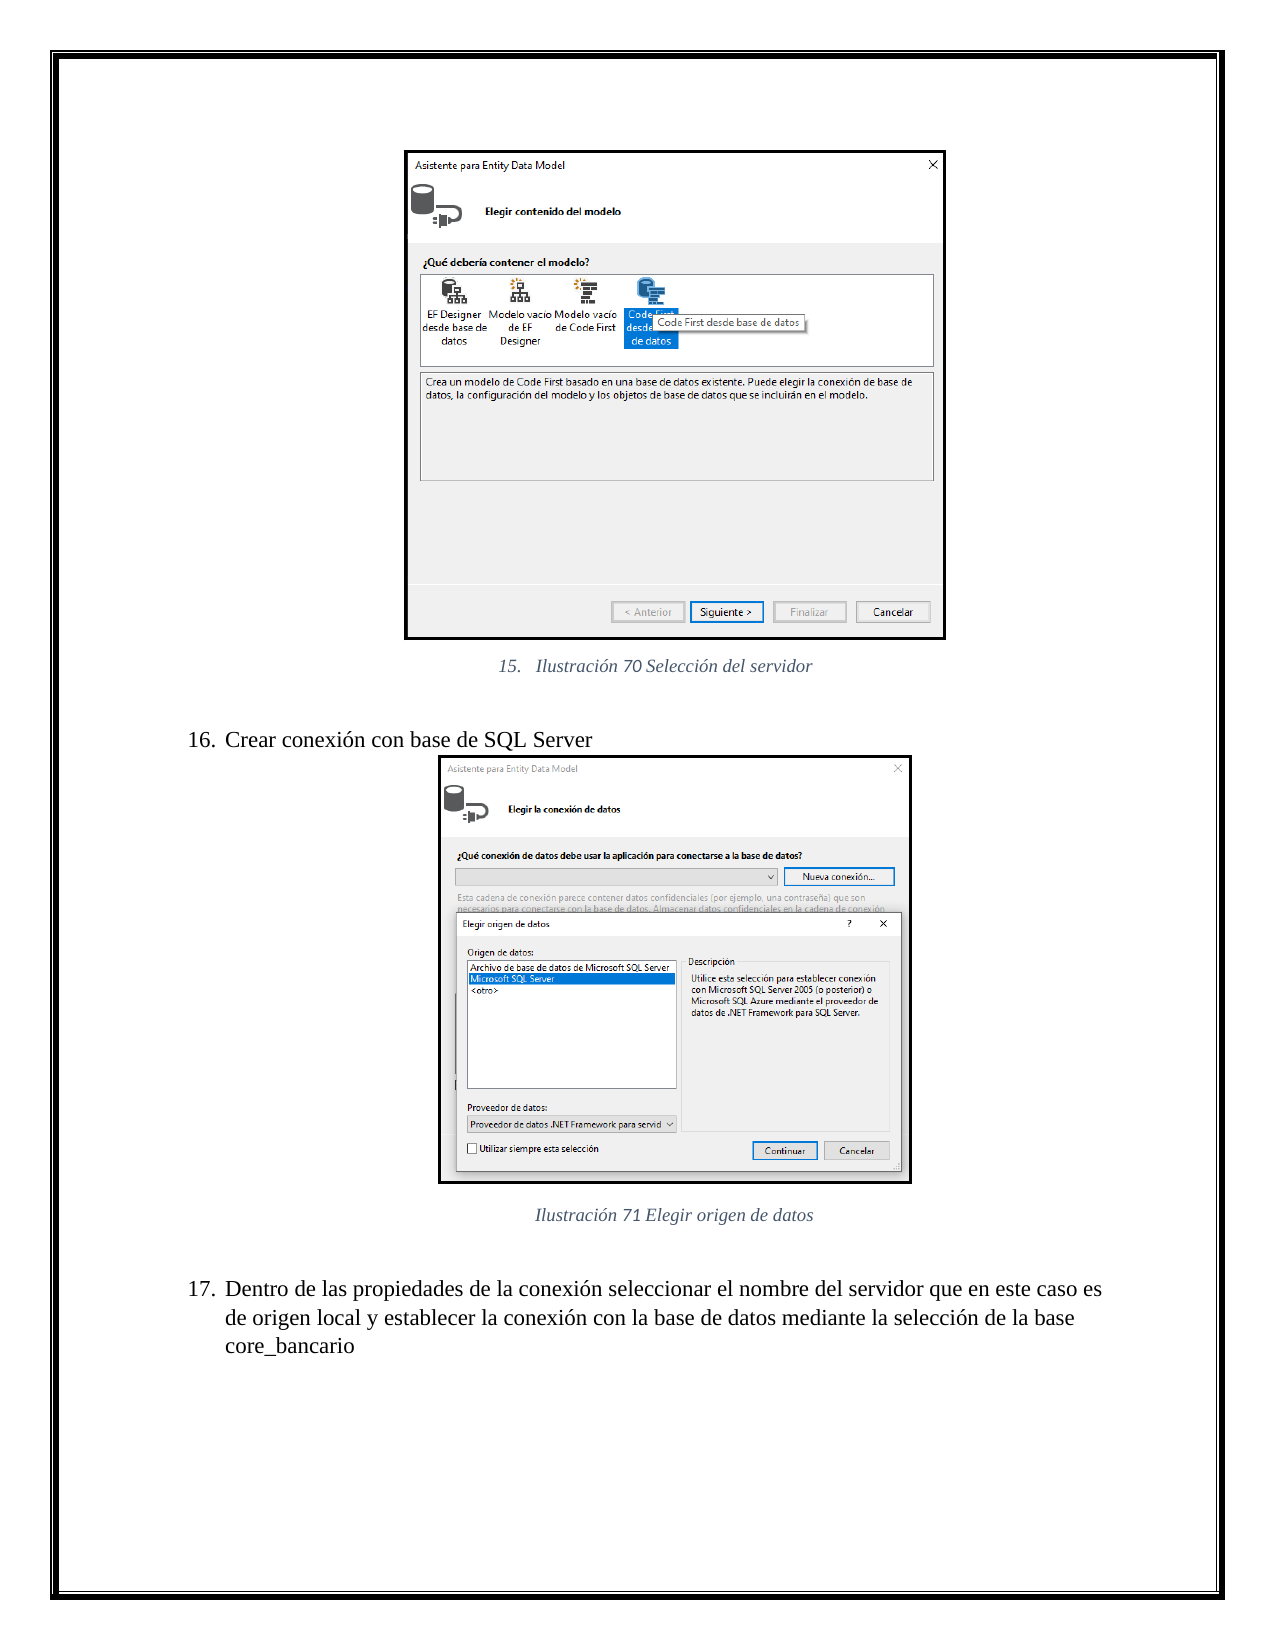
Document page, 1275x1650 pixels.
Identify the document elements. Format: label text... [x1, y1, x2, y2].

picture [407, 153, 943, 637]
list Crear conexión con base de SQL Server [187, 727, 1125, 753]
list Dentro de las propiedades de la conexión seleccionar el nombre del servidor que en este caso es de origen local y establecer la conexión con la base de datos mediante la selección de la base core_bancario [187, 1276, 1125, 1359]
picture [441, 758, 909, 1181]
